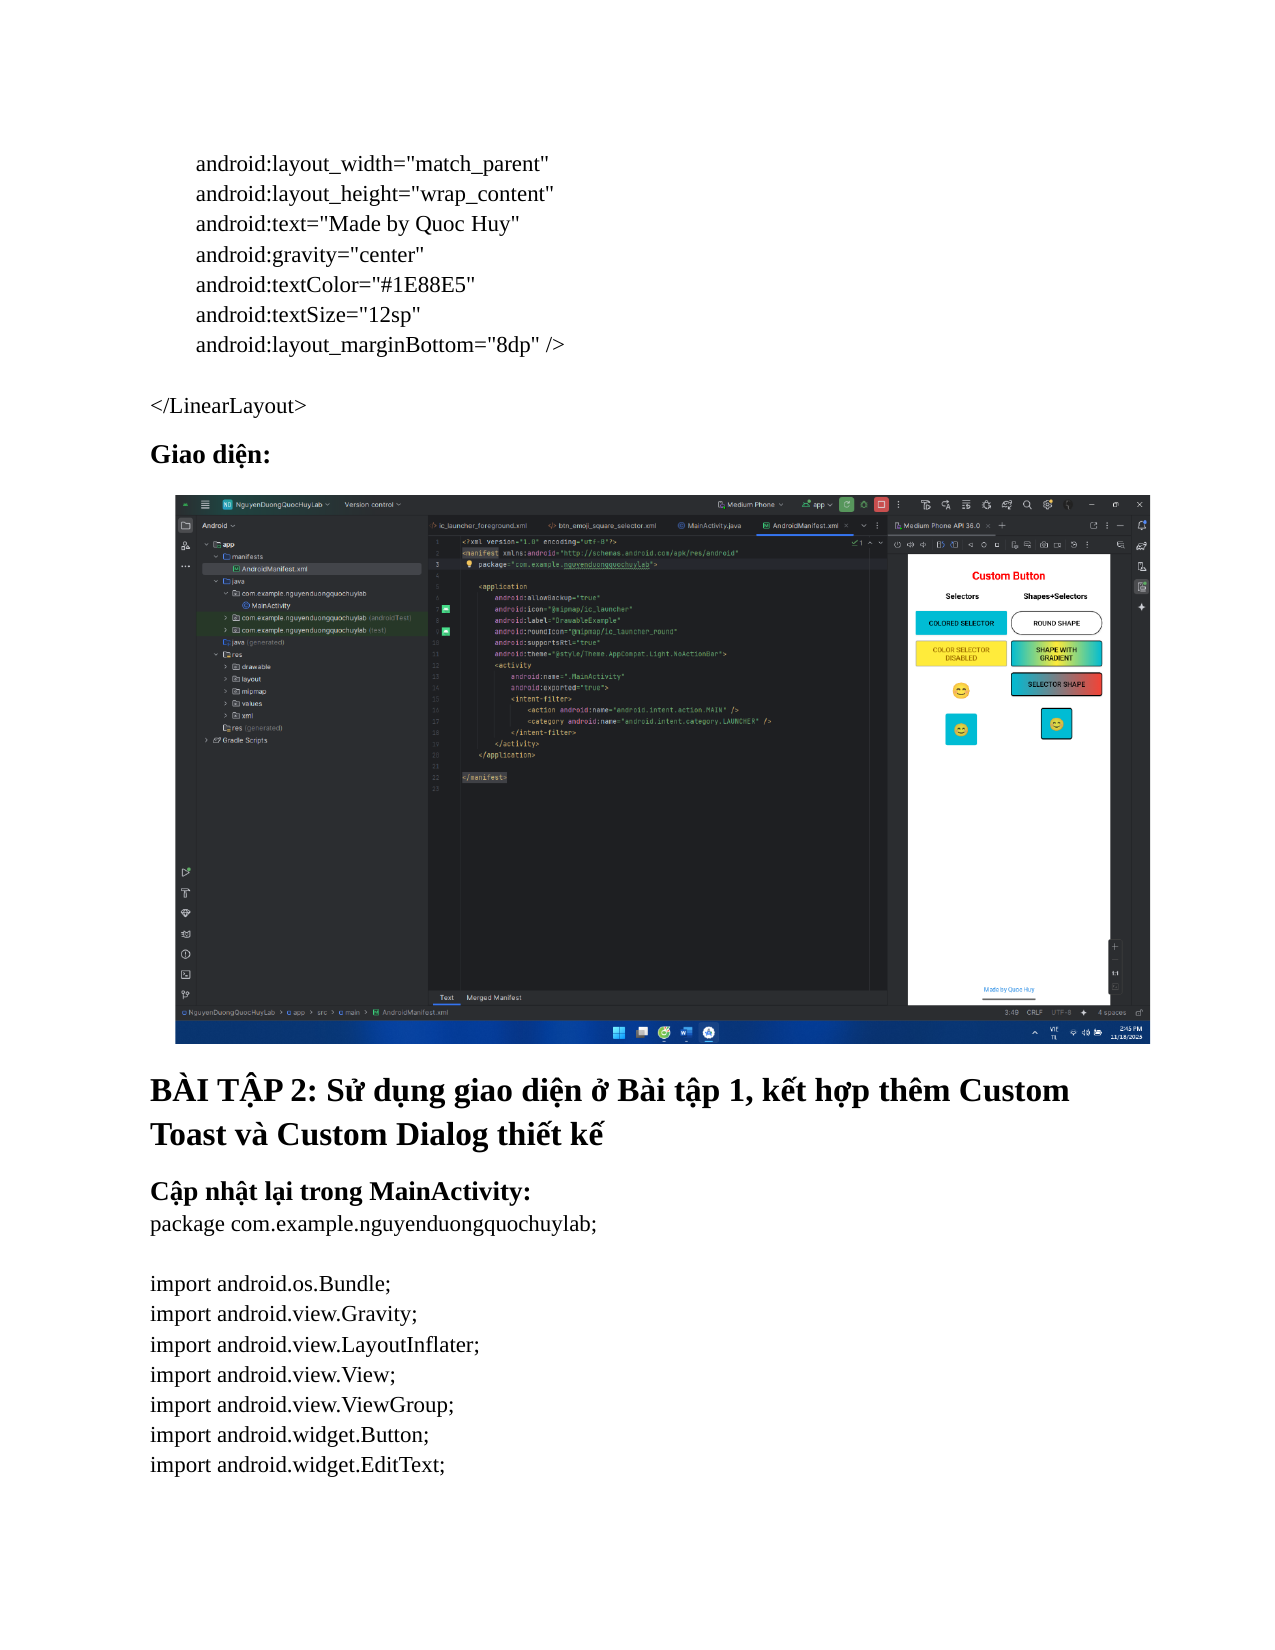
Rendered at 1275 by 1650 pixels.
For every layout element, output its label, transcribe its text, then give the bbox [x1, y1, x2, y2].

picture [175, 495, 1151, 1044]
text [150, 1175, 1125, 1478]
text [150, 150, 1125, 418]
text Giao diện: [150, 438, 1125, 470]
